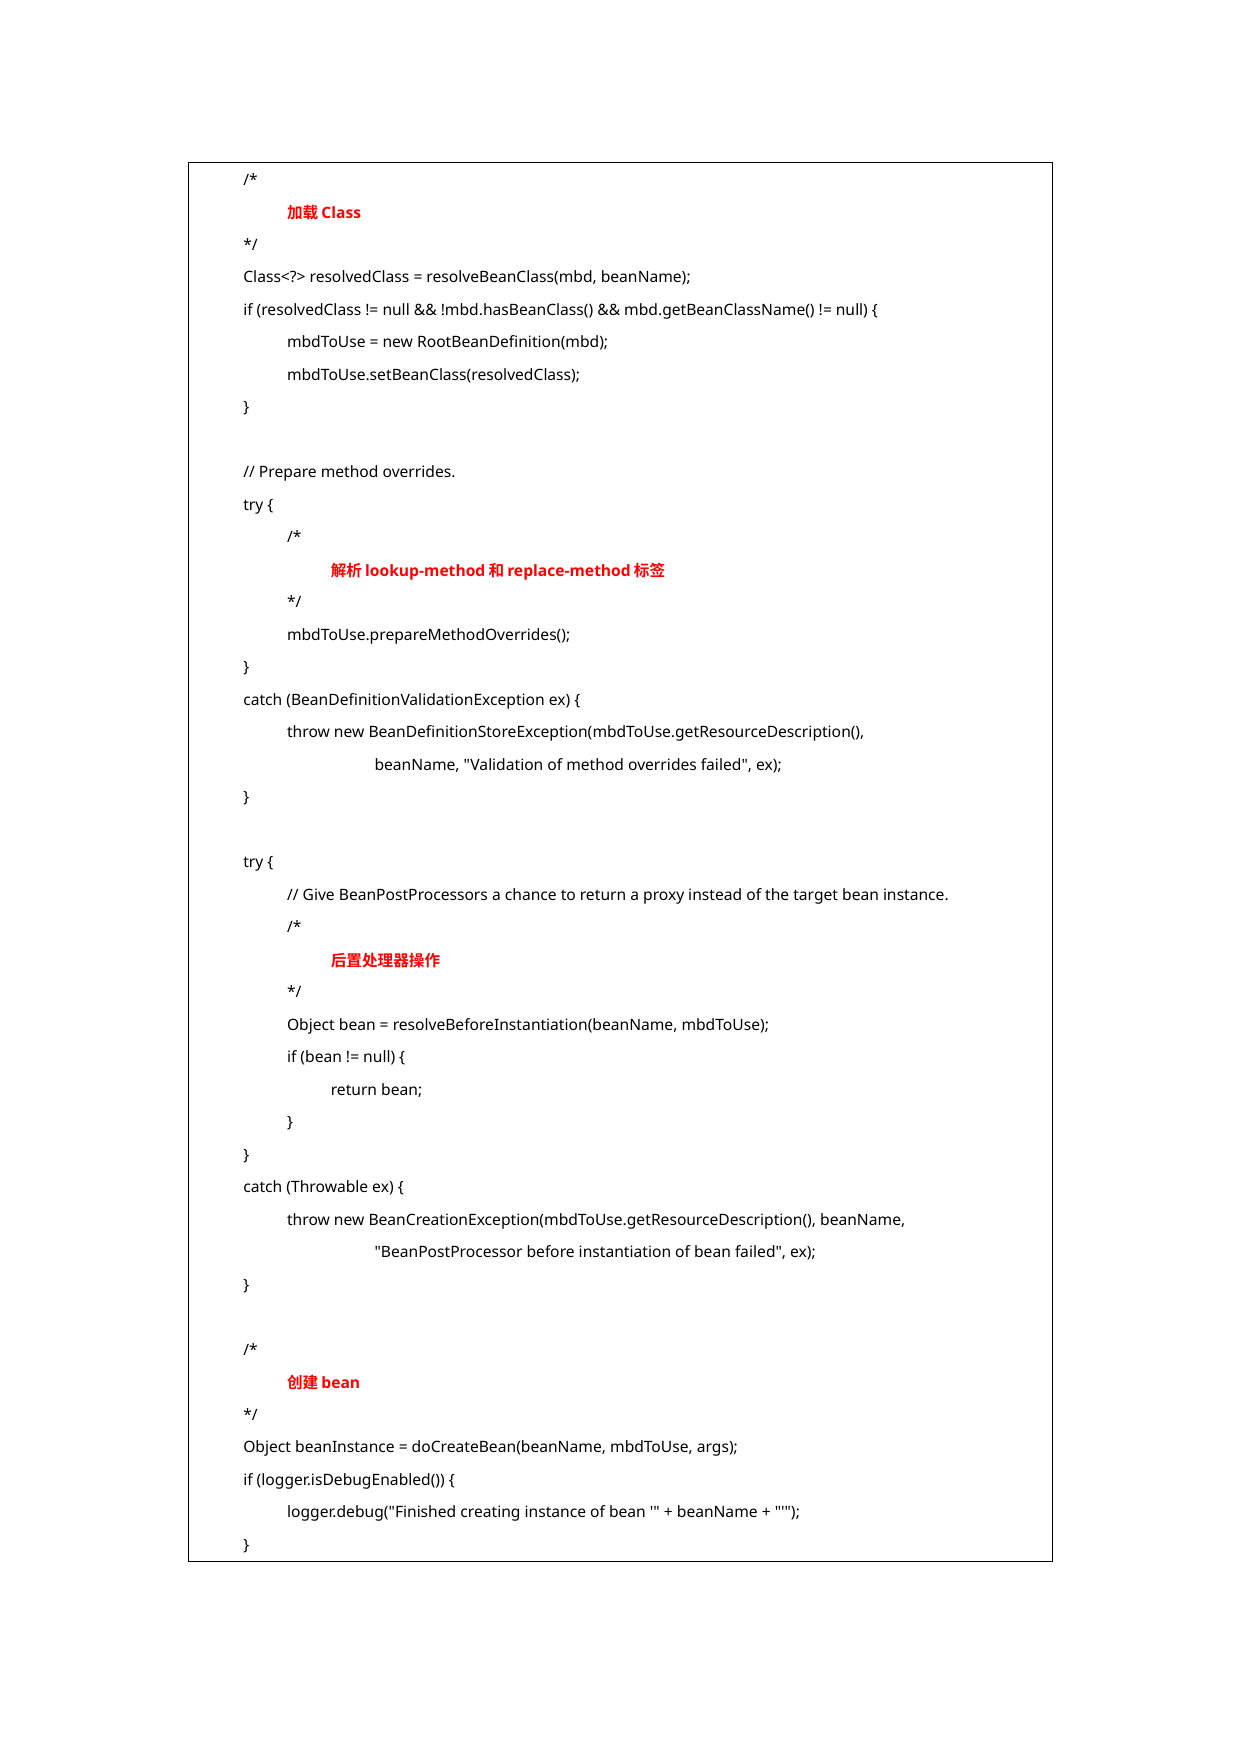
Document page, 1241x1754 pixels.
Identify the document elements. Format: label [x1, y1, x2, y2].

table_header [189, 163, 1052, 1561]
